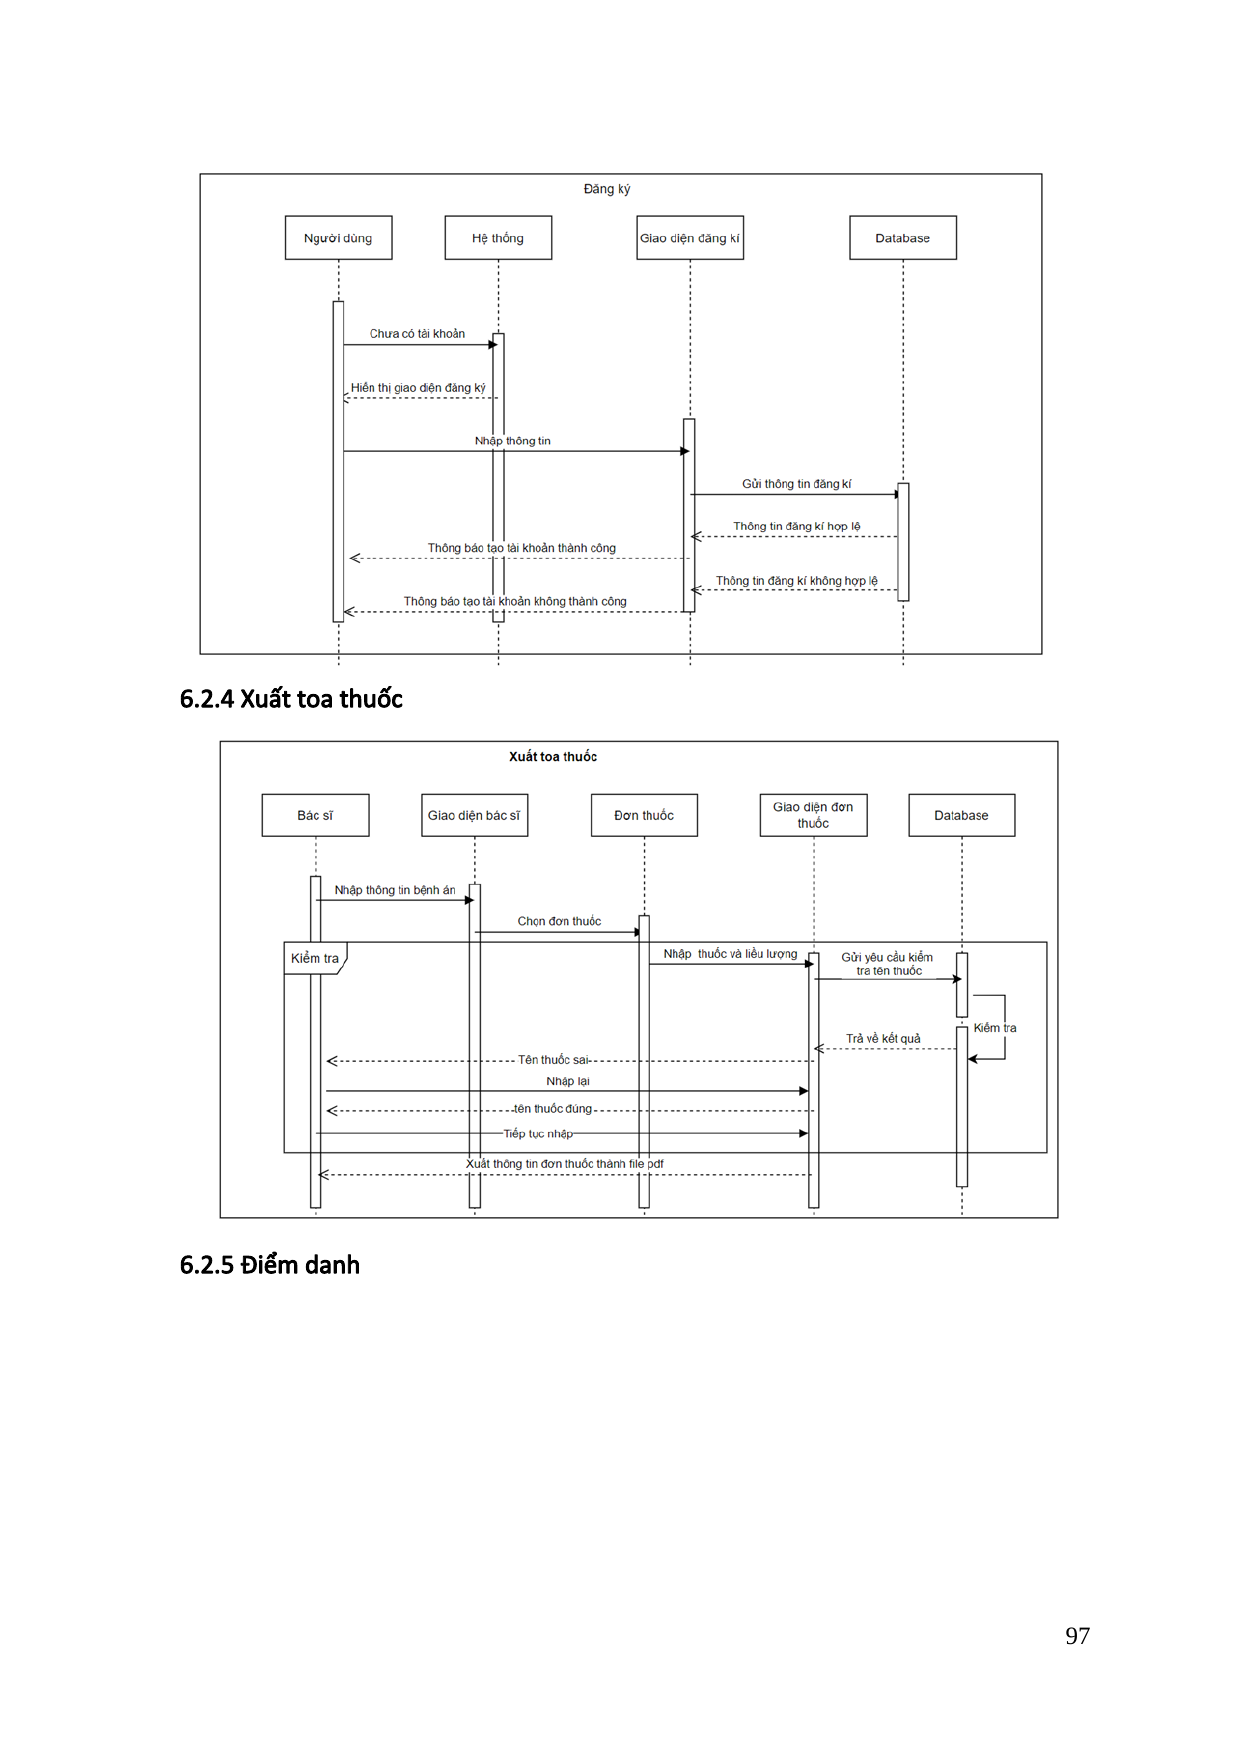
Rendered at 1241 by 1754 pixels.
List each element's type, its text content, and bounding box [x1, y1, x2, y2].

picture [150, 150, 1091, 675]
subtitle 6.2.5 Điểm danh [179, 1247, 1090, 1280]
subtitle 6.2.4 Xuất toa thuốc [179, 681, 1090, 714]
picture [150, 720, 1091, 1242]
